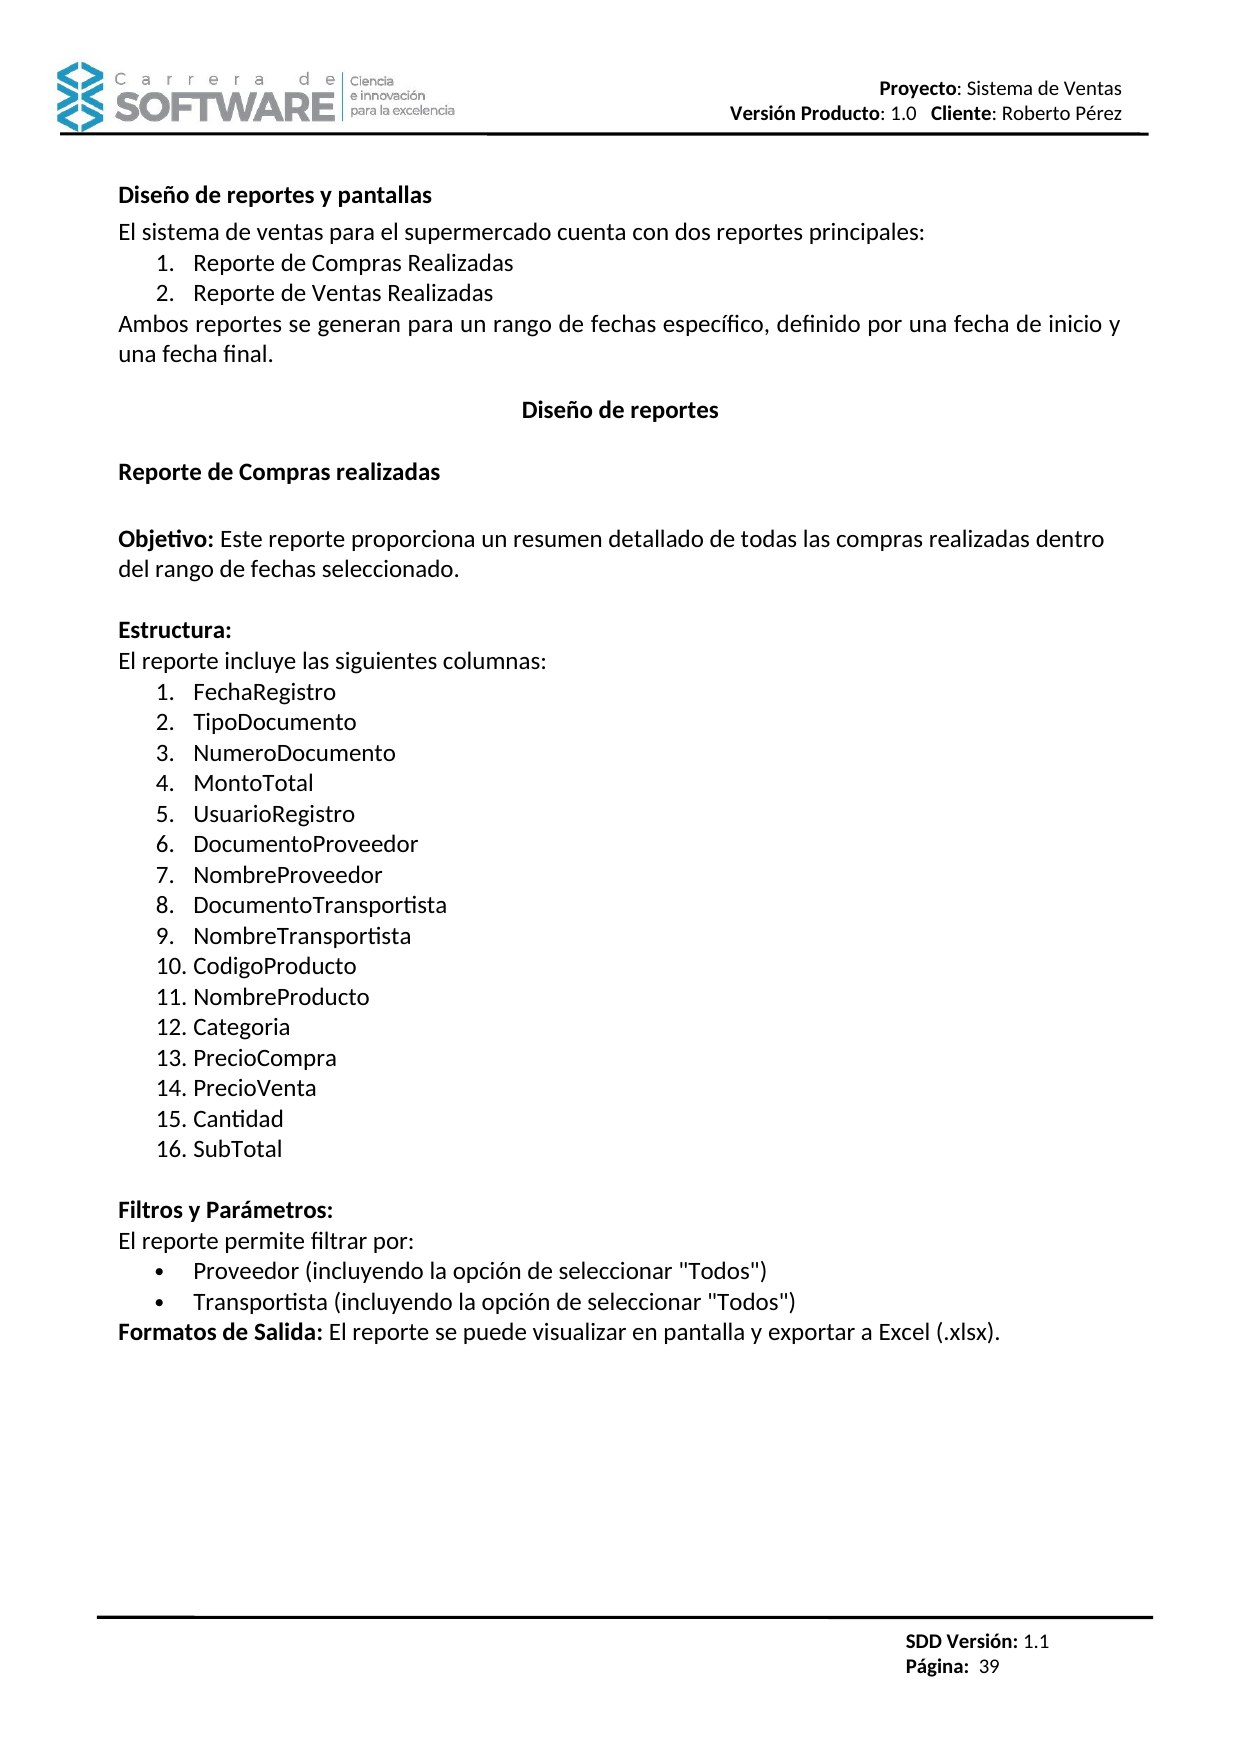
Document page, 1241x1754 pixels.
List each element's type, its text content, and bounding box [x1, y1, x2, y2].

list DocumentoProveedor [156, 828, 1122, 859]
text El reporte incluye las siguientes columnas: [118, 645, 1122, 676]
list NombreTransportista [156, 920, 1122, 950]
text Formatos de Salida: El reporte se puede visualizar en pantalla y exportar a Excel (.xlsx). [118, 1317, 1122, 1347]
list Reporte de Ventas Realizadas [156, 277, 1122, 308]
list TipoDocumento [156, 706, 1122, 737]
list NombreProducto [156, 981, 1122, 1011]
list NumeroDocumento [156, 737, 1122, 767]
list Categoria [156, 1011, 1122, 1042]
list FechaRegistro [156, 676, 1122, 706]
list Transportista (incluyendo la opción de seleccionar "Todos") [156, 1286, 1122, 1317]
list Reporte de Compras Realizadas [156, 247, 1122, 277]
subtitle Diseño de reportes [118, 394, 1122, 424]
list Proveedor (incluyendo la opción de seleccionar "Todos") [156, 1256, 1122, 1286]
list NombreProveedor [156, 859, 1122, 889]
subtitle Diseño de reportes y pantallas [118, 179, 1122, 210]
list UsuarioRegistro [156, 798, 1122, 828]
picture [46, 46, 461, 154]
text Ambos reportes se generan para un rango de fechas específico, definido por una fecha de inicio y una fecha final. [118, 308, 1122, 369]
text El reporte permite filtrar por: [118, 1225, 1122, 1256]
list PrecioVenta [156, 1072, 1122, 1103]
text El sistema de ventas para el supermercado cuenta con dos reportes principales: [118, 216, 1122, 247]
list Cantidad [156, 1103, 1122, 1133]
subtitle Reporte de Compras realizadas [118, 456, 1122, 486]
list CodigoProducto [156, 950, 1122, 981]
text Estructura: [118, 614, 1122, 645]
text Objetivo: Este reporte proporciona un resumen detallado de todas las compras realizadas dentro del rango de fechas seleccionado. [118, 523, 1122, 584]
text Filtros y Parámetros: [118, 1194, 1122, 1225]
list DocumentoTransportista [156, 889, 1122, 920]
list SubTotal [156, 1133, 1122, 1164]
list MontoTotal [156, 767, 1122, 798]
list PrecioCompra [156, 1042, 1122, 1072]
